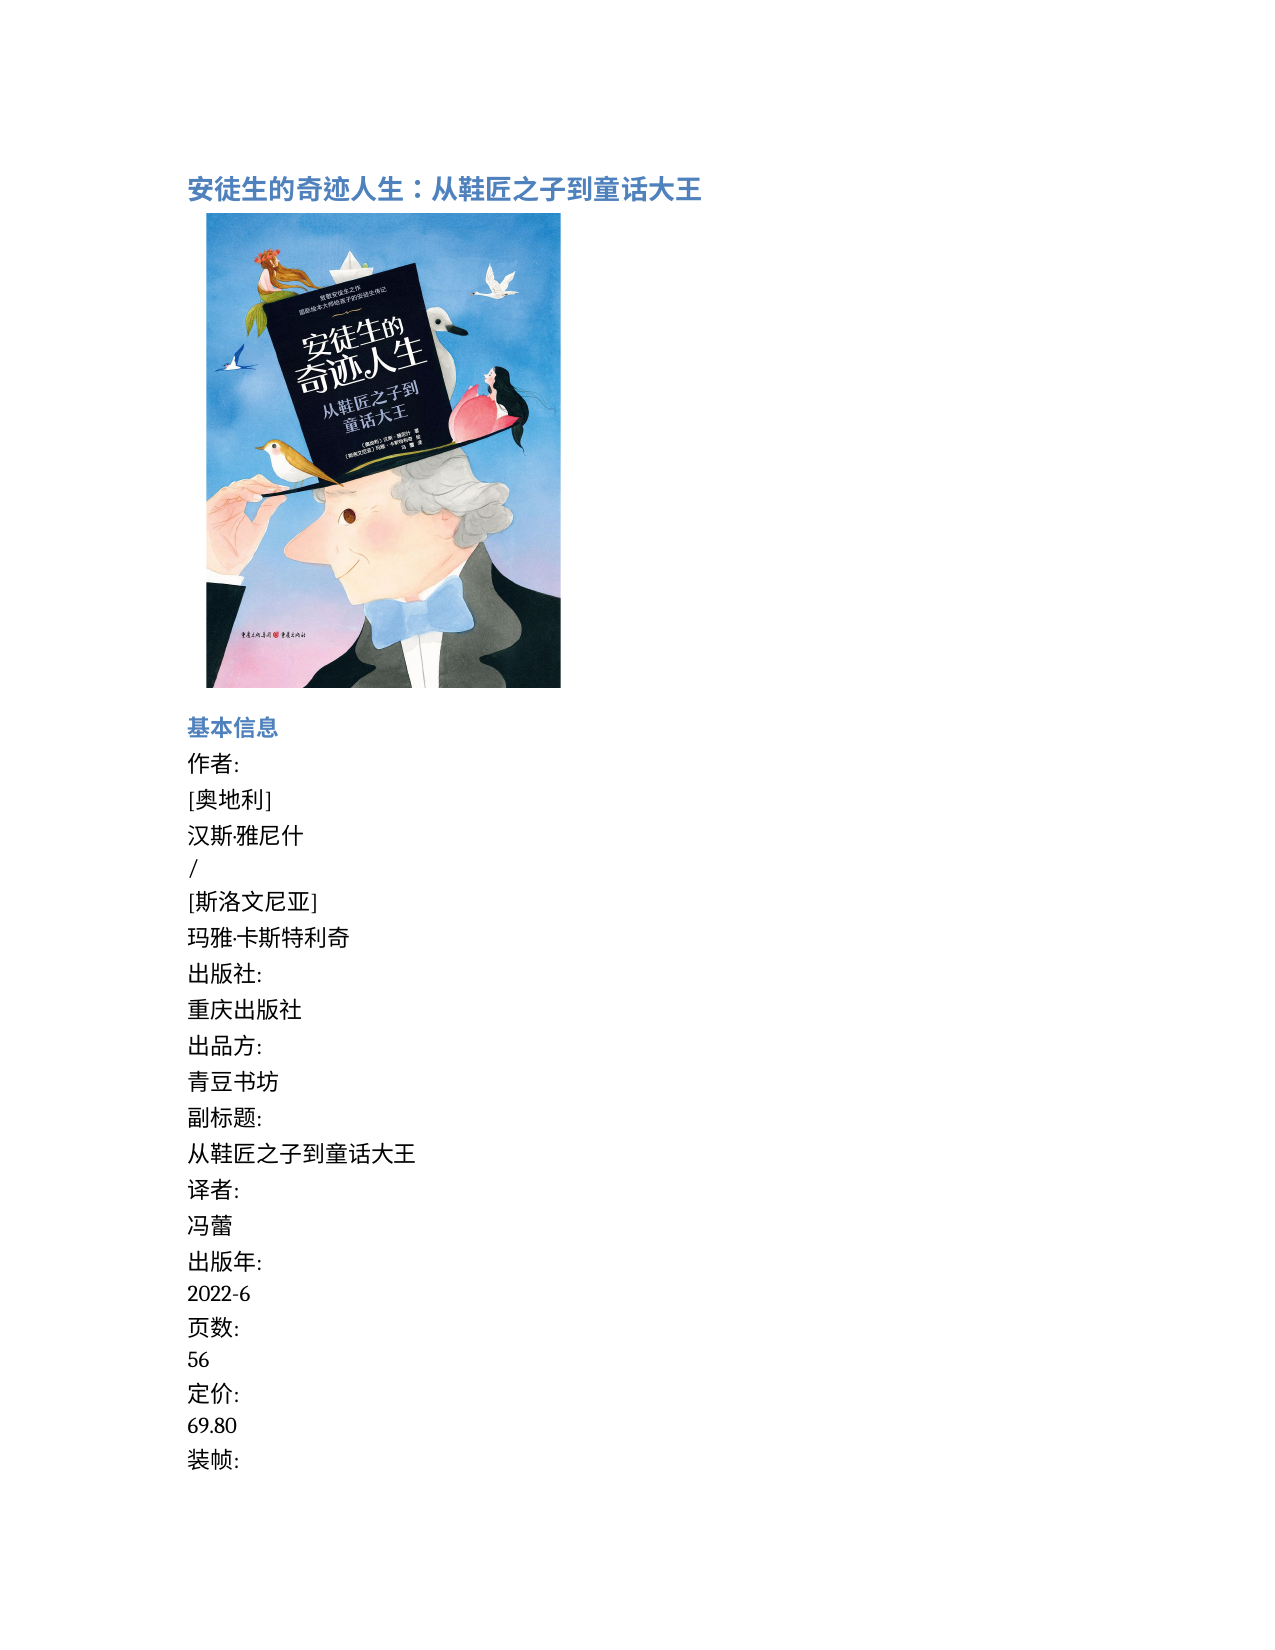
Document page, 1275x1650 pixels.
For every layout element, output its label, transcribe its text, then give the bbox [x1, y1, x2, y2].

picture [206, 213, 561, 688]
subtitle 安徒生的奇迹人生：从鞋匠之子到童话大王 [187, 171, 1087, 208]
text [187, 748, 1087, 1475]
subtitle 基本信息 [187, 712, 1087, 743]
